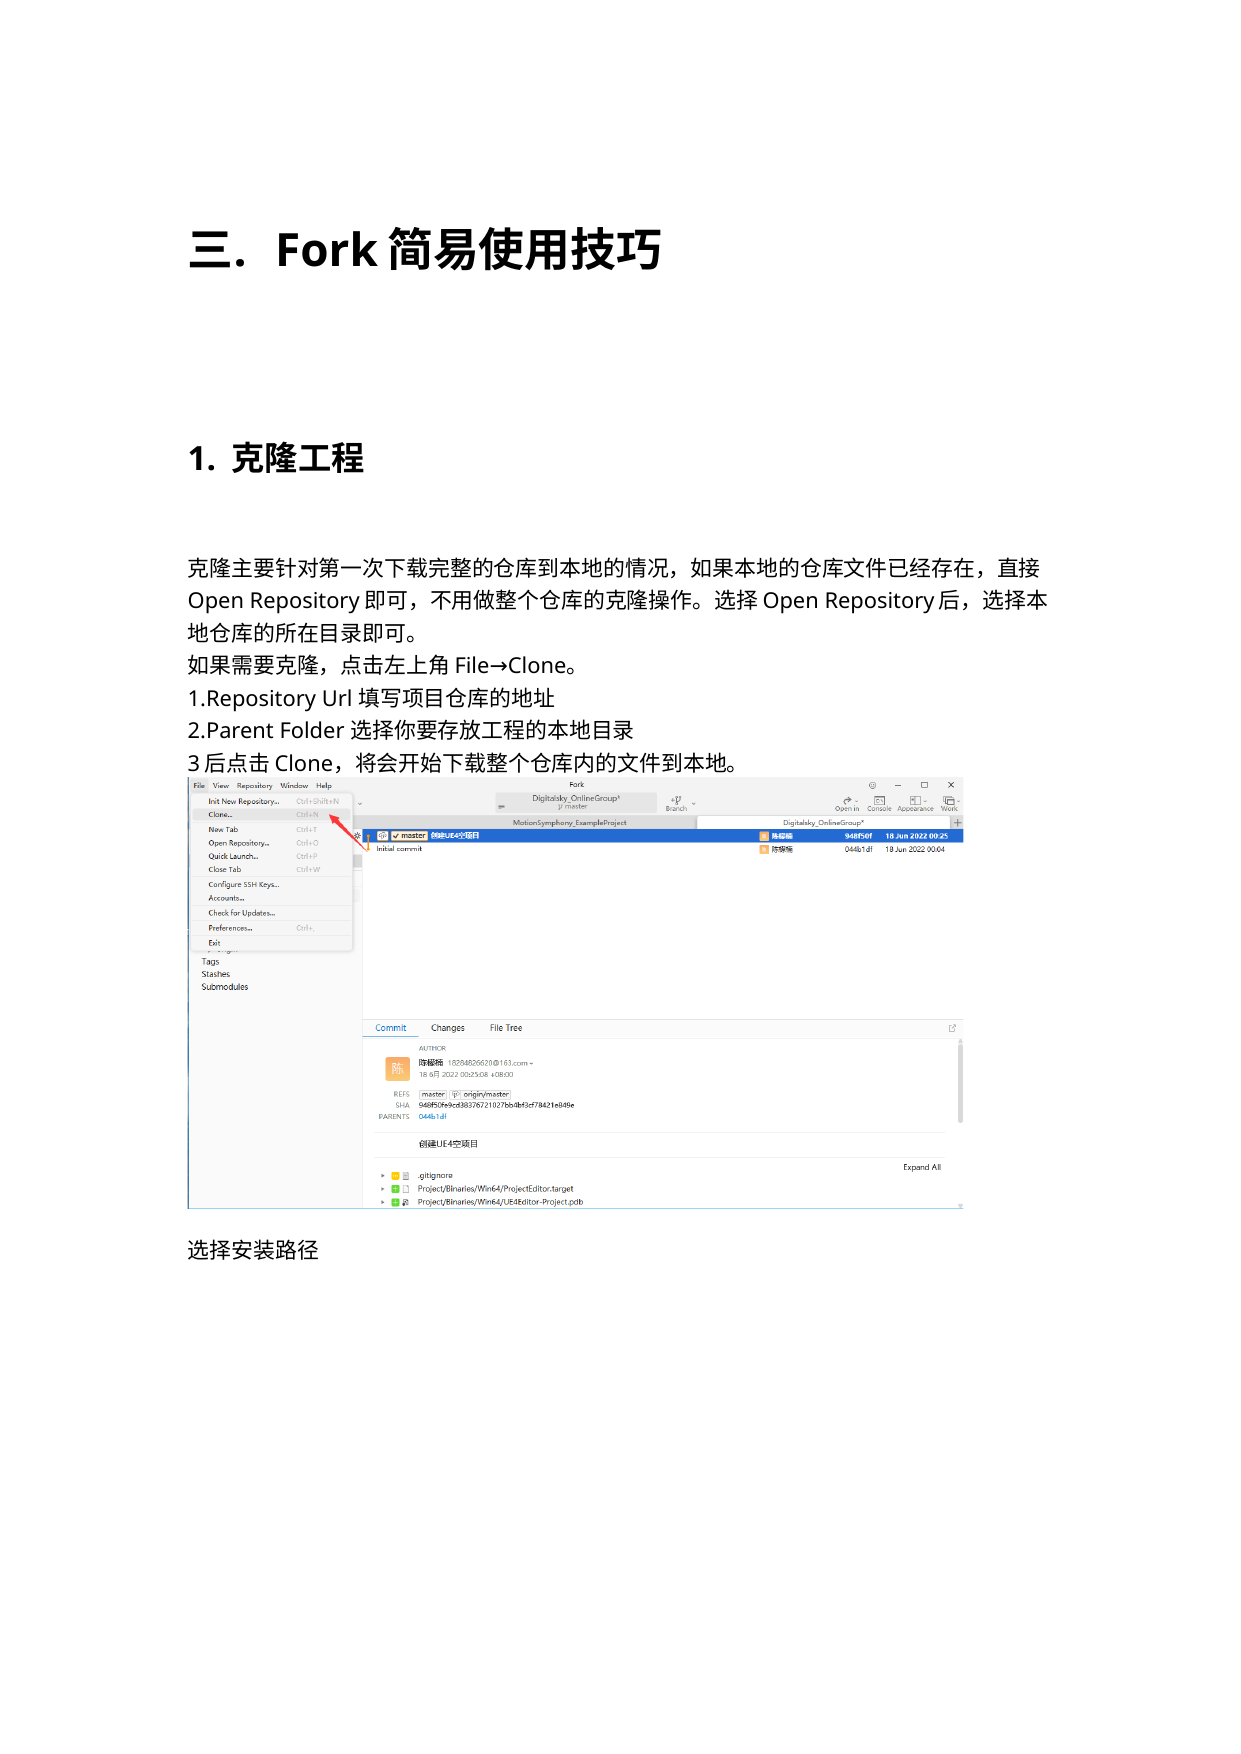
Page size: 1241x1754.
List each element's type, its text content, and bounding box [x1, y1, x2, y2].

text 1.Repository Url 填写项目仓库的地址 [187, 680, 1053, 713]
subtitle 克隆工程 [187, 423, 1053, 488]
text 克隆主要针对第一次下载完整的仓库到本地的情况，如果本地的仓库文件已经存在，直接Open Repository即可，不用做整个仓库的克隆操作。选择Open Repository后，选择本地仓库的所在目录即可。 [187, 550, 1053, 648]
text 2.Parent Folder 选择你要存放工程的本地目录 [187, 713, 1053, 745]
text 选择安装路径 [187, 1233, 1053, 1265]
subtitle Fork简易使用技巧 [187, 197, 1053, 295]
text 如果需要克隆，点击左上角File→Clone。 [187, 648, 1053, 680]
text 3后点击Clone，将会开始下载整个仓库内的文件到本地。 [187, 745, 1053, 778]
picture [187, 777, 964, 1209]
